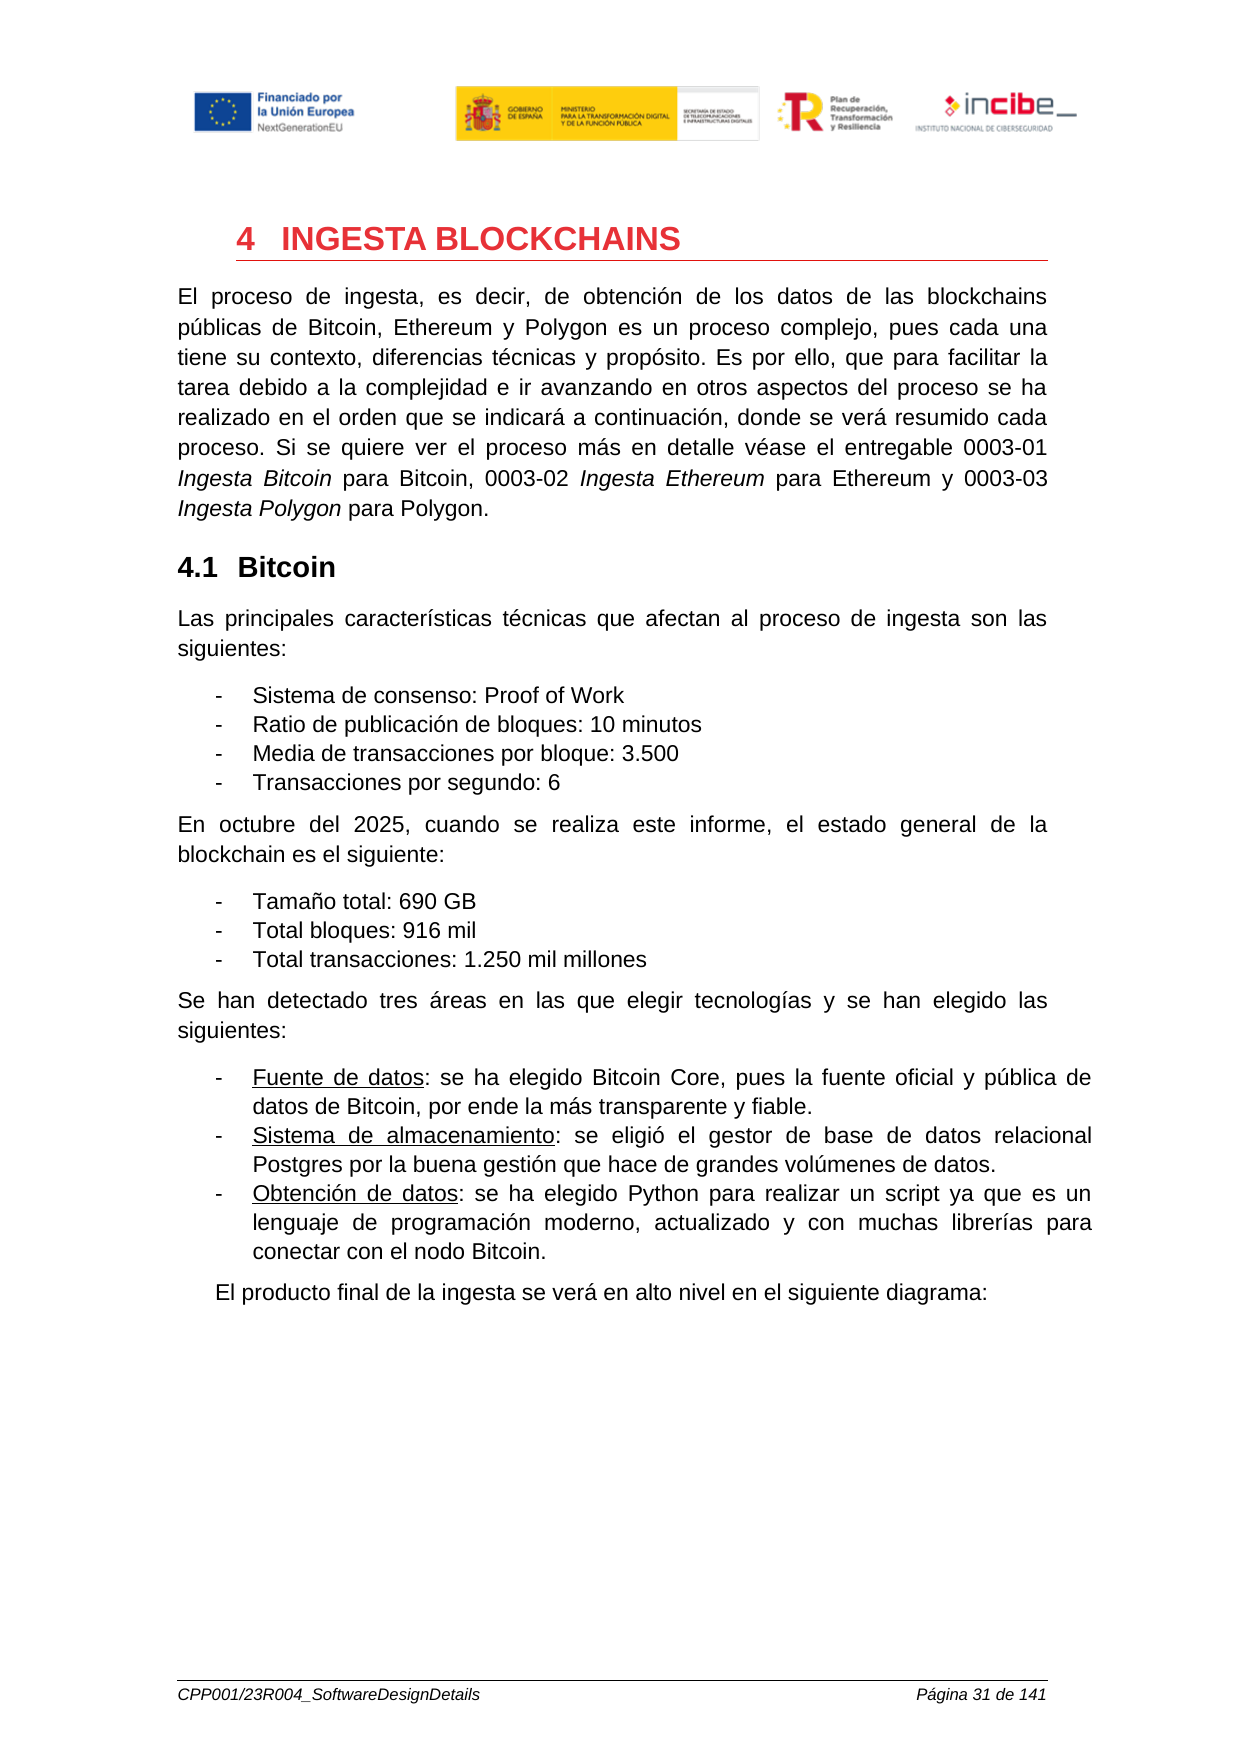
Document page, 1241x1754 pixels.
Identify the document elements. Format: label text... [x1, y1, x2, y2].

list Tamaño total: 690 GB [215, 888, 1092, 914]
list Media de transacciones por bloque: 3.500 [215, 740, 1092, 766]
text El proceso de ingesta, es decir, de obtención de los datos de las blockchains públicas de Bitcoin, Ethereum y Polygon es un proceso complejo, pues cada una tiene su contexto, diferencias técnicas y propósito. Es por ello, que para facilitar la tarea debido a la complejidad e ir avanzando en otros aspectos del proceso se ha realizado en el orden que se indicará a continuación, donde se verá resumido cada proceso. Si se quiere ver el proceso más en detalle véase el entregable 0003-01 Ingesta Bitcoin para Bitcoin, 0003-02 Ingesta Ethereum para Ethereum y 0003-03 Ingesta Polygon para Polygon. [177, 283, 1048, 521]
list Sistema de almacenamiento: se eligió el gestor de base de datos relacional Postgres por la buena gestión que hace de grandes volúmenes de datos. [215, 1122, 1092, 1177]
text Se han detectado tres áreas en las que elegir tecnologías y se han elegido las siguientes: [177, 987, 1048, 1043]
list Ratio de publicación de bloques: 10 minutos [215, 711, 1092, 737]
list Total transacciones: 1.250 mil millones [215, 946, 1092, 972]
list Sistema de consenso: Proof of Work [215, 682, 1092, 708]
list Transacciones por segundo: 6 [215, 769, 1092, 795]
picture [177, 73, 1093, 154]
text Las principales características técnicas que afectan al proceso de ingesta son las siguientes: [177, 605, 1048, 662]
subtitle Bitcoin [177, 550, 1048, 583]
text En octubre del 2025, cuando se realiza este informe, el estado general de la blockchain es el siguiente: [177, 811, 1048, 867]
subtitle INGESTA BLOCKCHAINS [236, 219, 1048, 260]
list Fuente de datos: se ha elegido Bitcoin Core, pues la fuente oficial y pública de datos de Bitcoin, por ende la más transparente y fiable. [215, 1064, 1092, 1119]
list Obtención de datos: se ha elegido Python para realizar un script ya que es un lenguaje de programación moderno, actualizado y con muchas librerías para conectar con el nodo Bitcoin. [215, 1180, 1092, 1264]
text El producto final de la ingesta se verá en alto nivel en el siguiente diagrama: [215, 1279, 1092, 1306]
list Total bloques: 916 mil [215, 917, 1092, 943]
